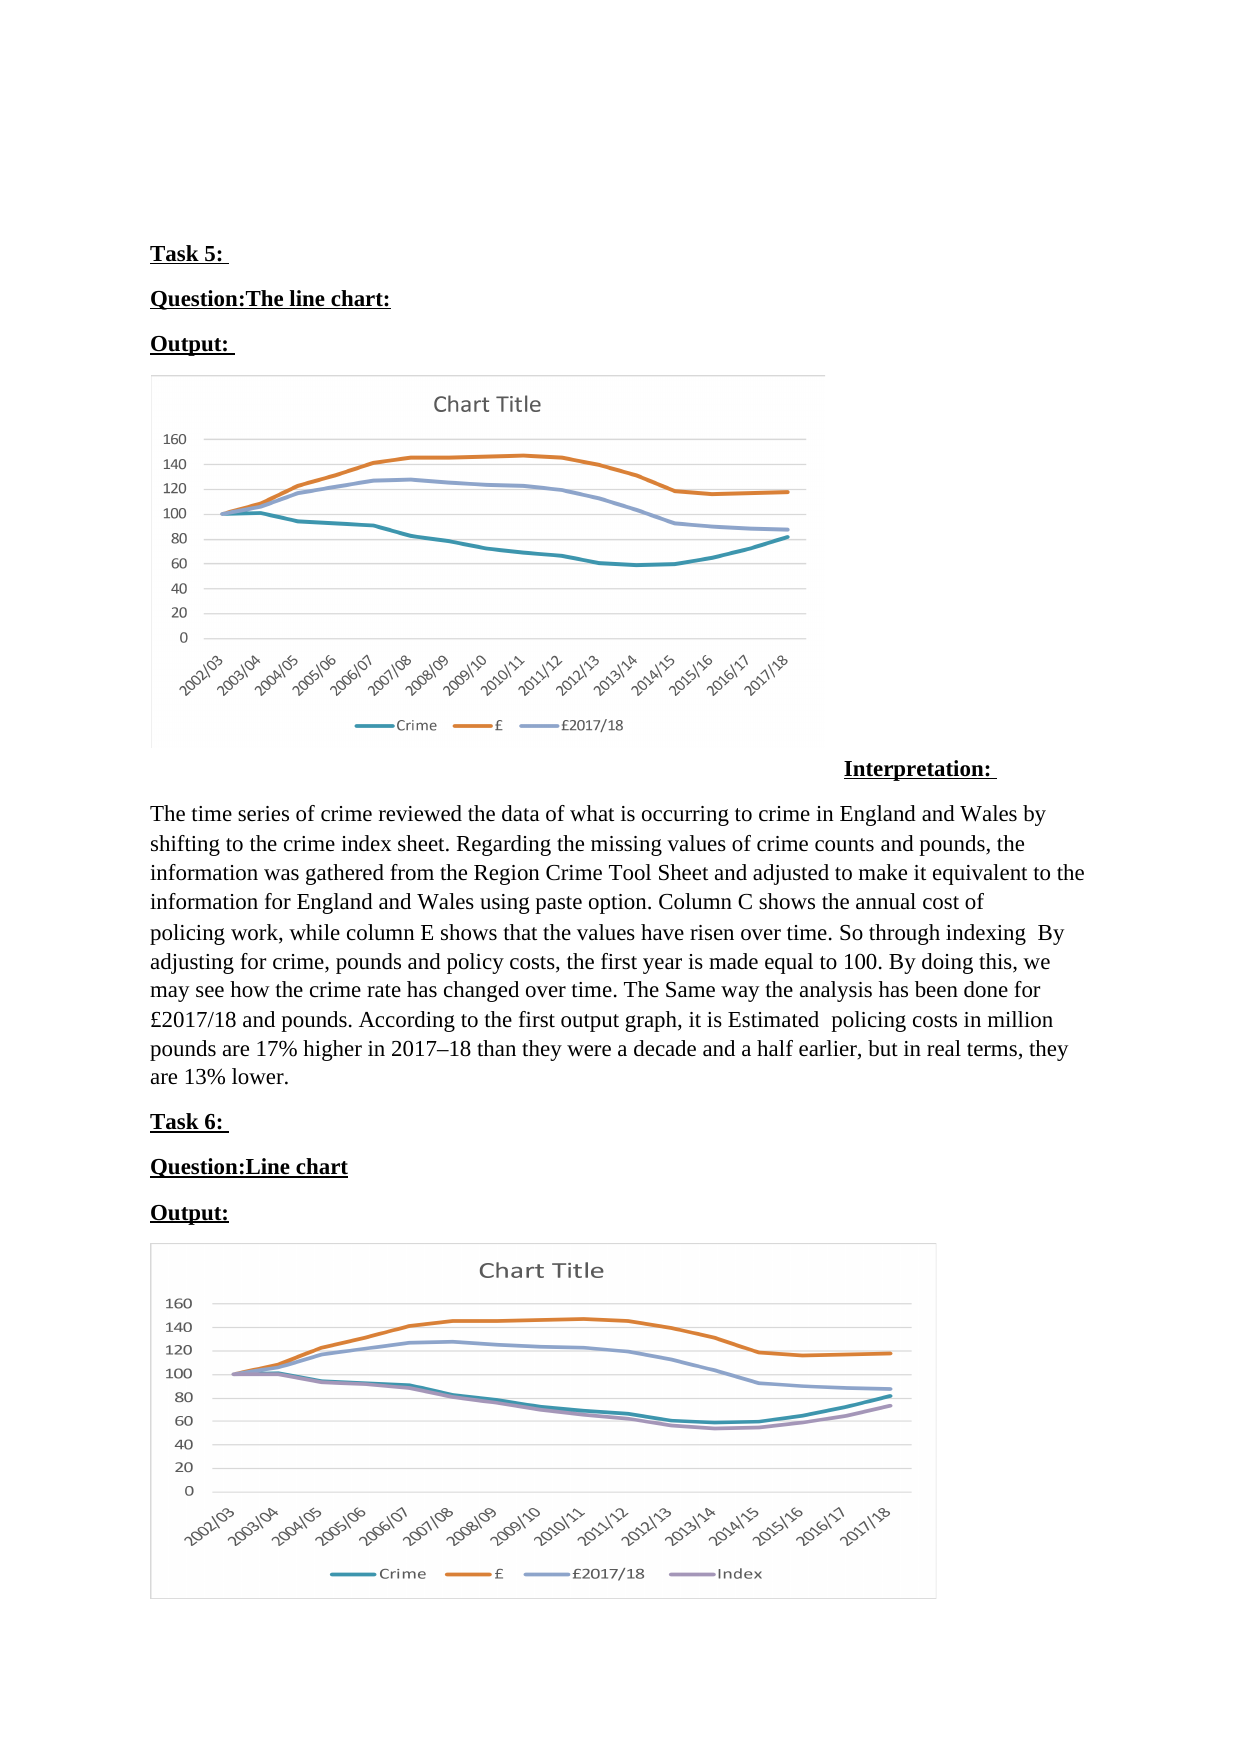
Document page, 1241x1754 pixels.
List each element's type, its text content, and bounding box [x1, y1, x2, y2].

text Output: [150, 330, 1090, 357]
text Task 5: [150, 240, 1090, 267]
text Question:The line chart: [150, 285, 1090, 312]
text The time series of crime reviewed the data of what is occurring to crime in England and Wales by shifting to the crime index sheet. Regarding the missing values of crime counts and pounds, the information was gathered from the Region Crime Tool Sheet and adjusted to make it equivalent to the information for England and Wales using paste option. Column C shows the annual cost of policing work, while column E shows that the values have risen over time. So through indexing By adjusting for crime, pounds and policy costs, the first year is made equal to 100. By doing this, we may see how the crime rate has changed over time. The Same way the analysis has been done for £2017/18 and pounds. According to the first output graph, it is Estimated policing costs in million pounds are 17% higher in 2017–18 than they were a decade and a half earlier, but in real terms, they are 13% lower. [150, 845, 1090, 1135]
text Question:Line chart [150, 1198, 1090, 1225]
text Interpretation: [150, 800, 1090, 827]
text Output: [150, 1244, 1090, 1270]
picture [150, 375, 826, 747]
text Task 6: [150, 1153, 1090, 1180]
